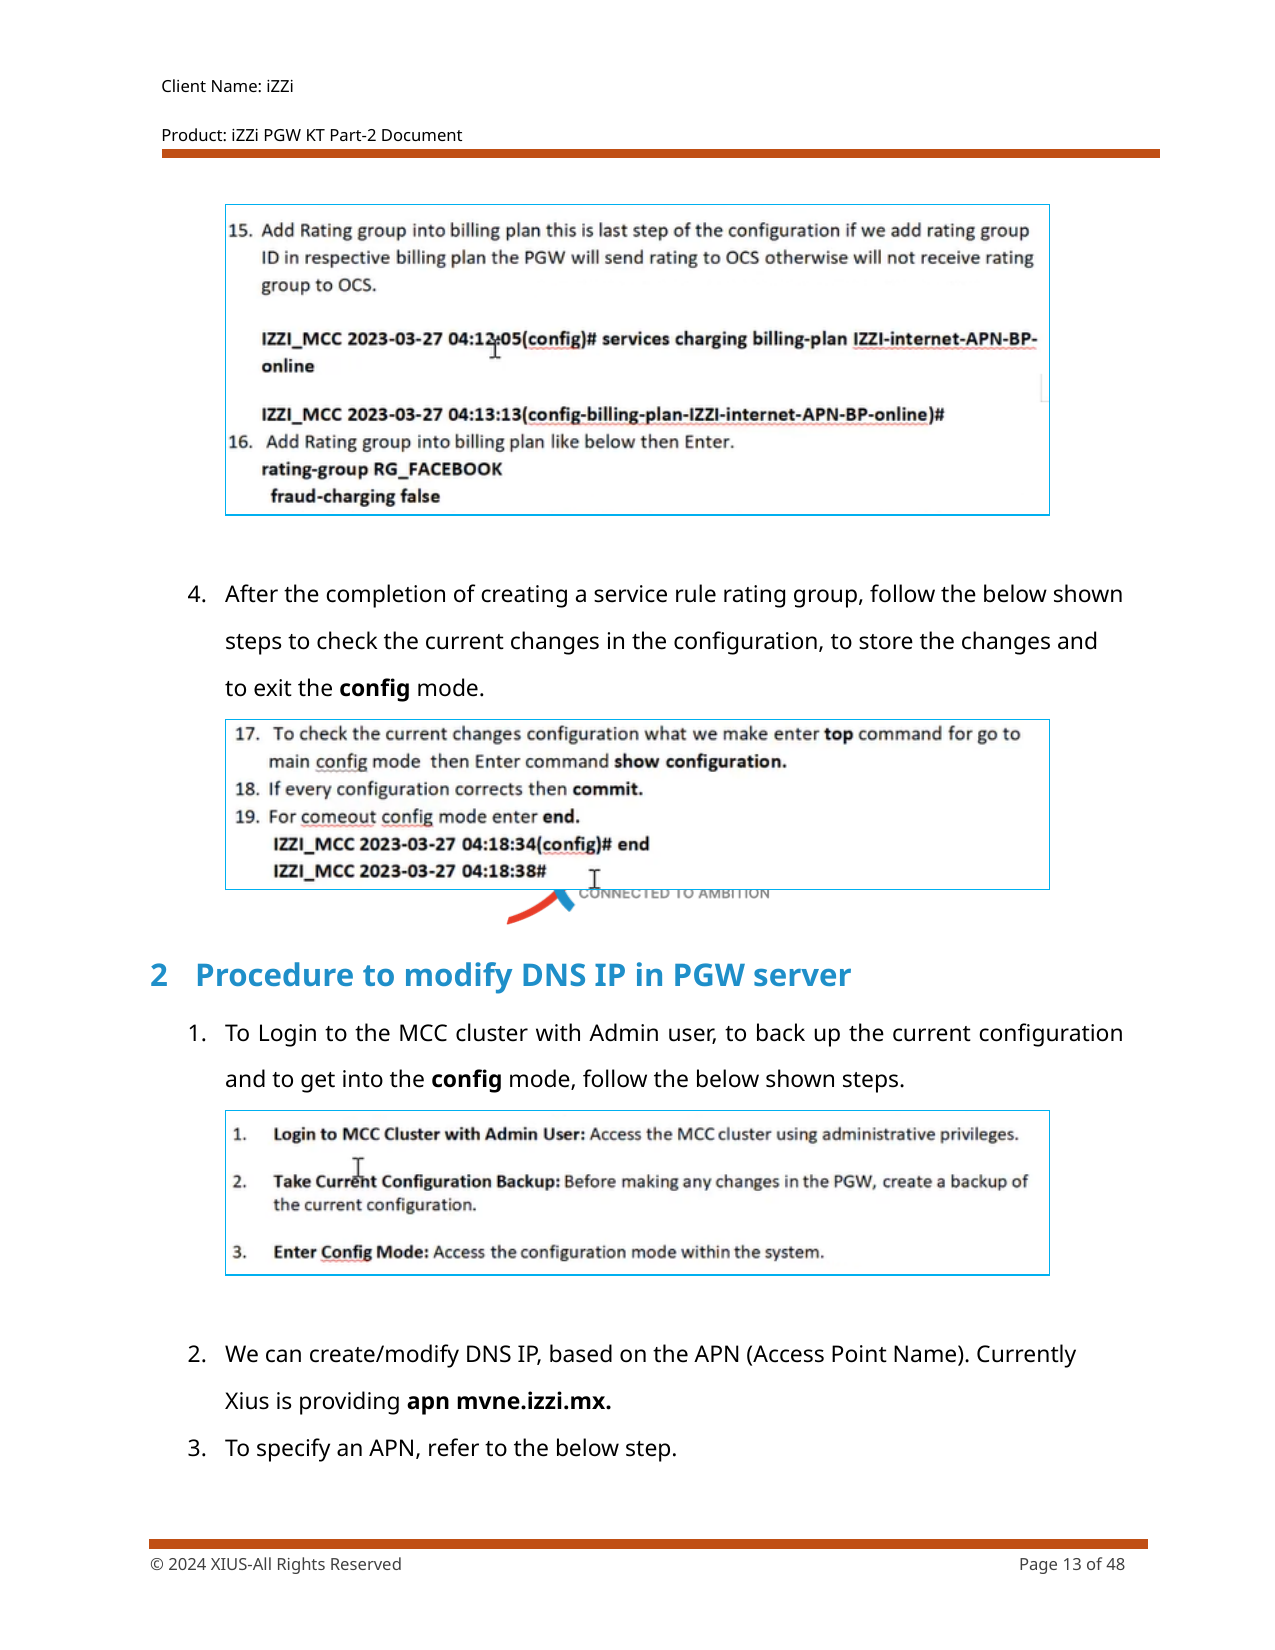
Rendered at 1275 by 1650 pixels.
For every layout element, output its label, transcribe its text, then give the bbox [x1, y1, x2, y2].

picture [503, 891, 771, 928]
list To Login to the MCC cluster with Admin user, to back up the current configuration and to get into the config mode, follow the below shown steps. [187, 1017, 1125, 1095]
list We can create/modify DNS IP, based on the APN (Access Point Name). Currently Xius is providing apn mvne.izzi.mx. [187, 1338, 1125, 1416]
picture [227, 1112, 1048, 1273]
picture [227, 721, 1048, 888]
picture [227, 206, 1048, 513]
list To specify an APN, refer to the below step. [187, 1432, 1125, 1463]
list After the completion of creating a service rule rating group, follow the below shown steps to check the current changes in the configuration, to store the changes and to exit the config mode. [187, 578, 1125, 703]
subtitle Procedure to modify DNS IP in PGW server [150, 953, 1125, 995]
